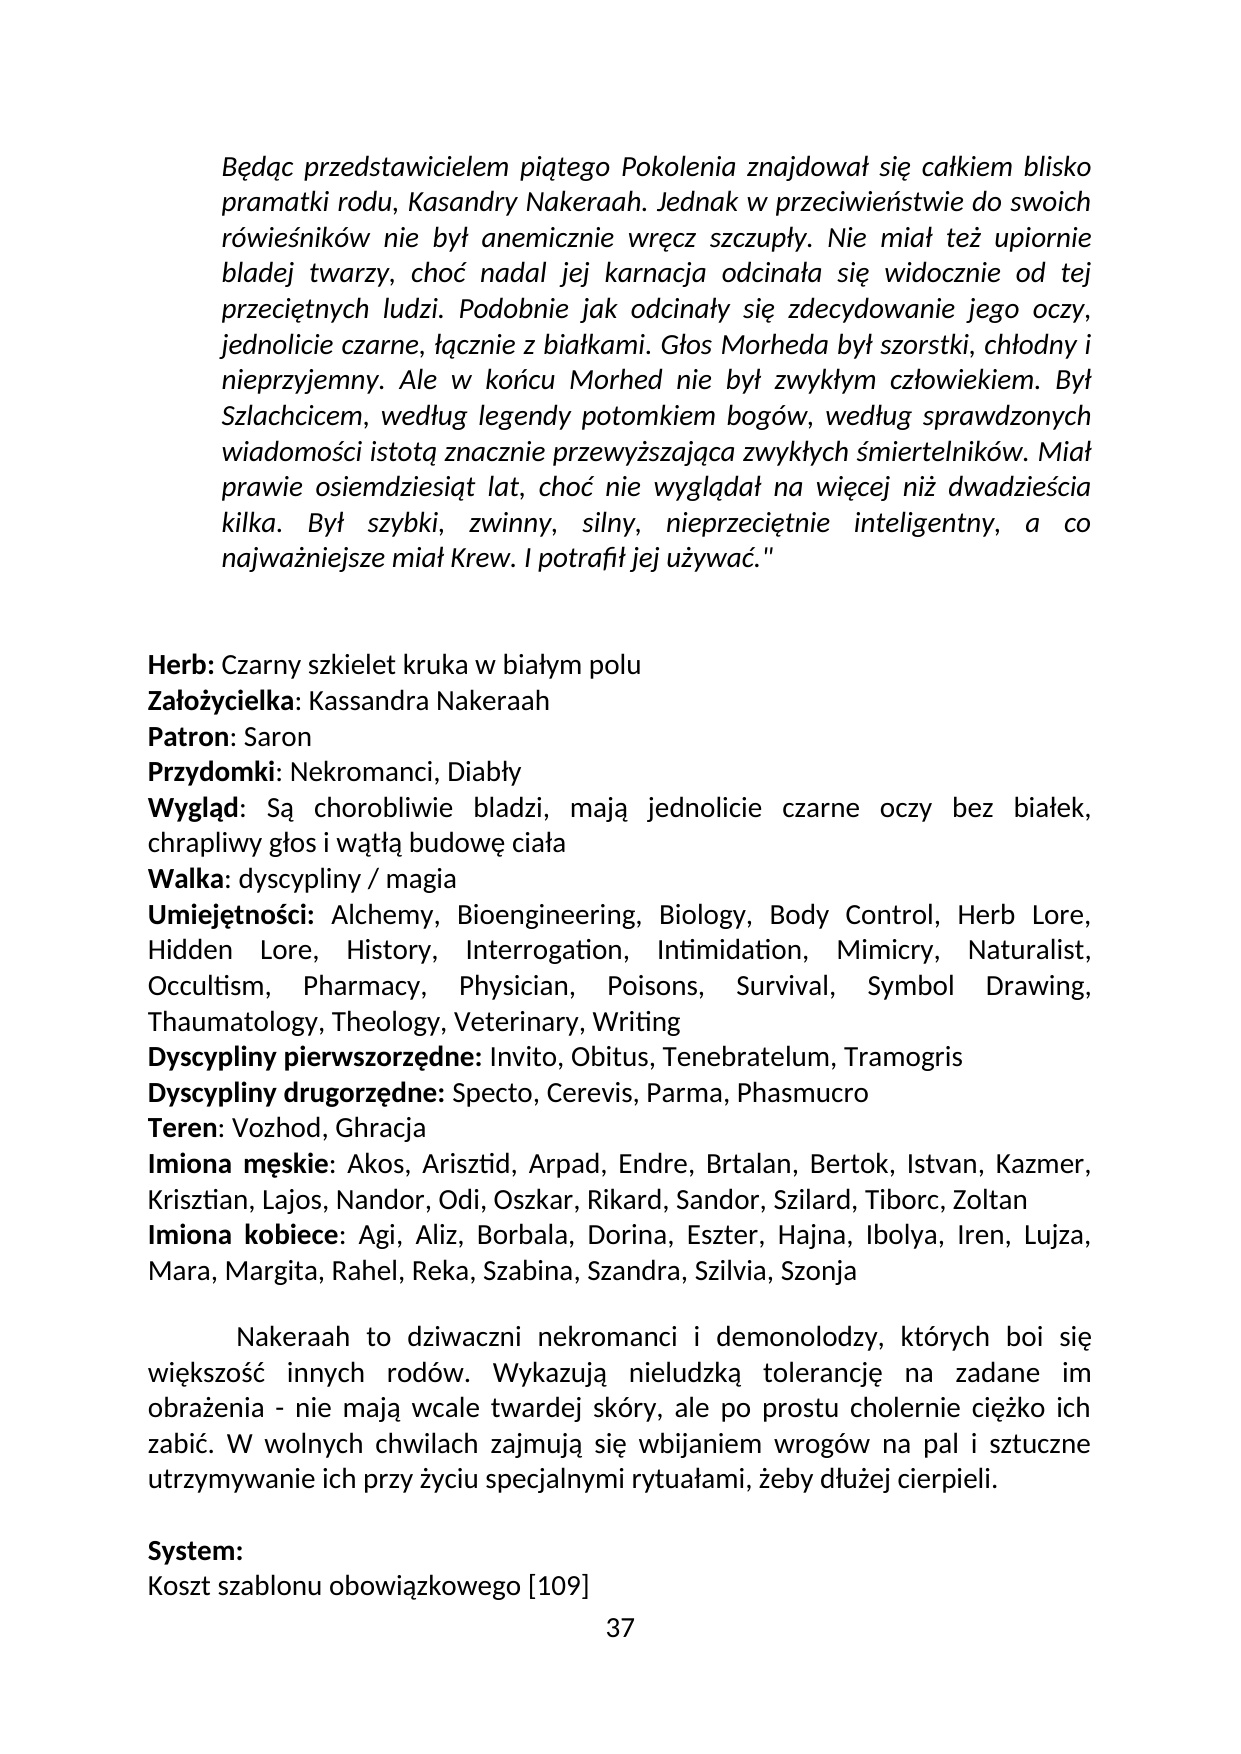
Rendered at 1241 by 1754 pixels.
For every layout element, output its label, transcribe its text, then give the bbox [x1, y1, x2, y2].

text Walka: dyscypliny / magia [148, 860, 1093, 896]
text Przydomki: Nekromanci, Diabły [148, 753, 1093, 789]
text Patron: Saron [148, 718, 1093, 753]
text Umiejętności: Alchemy, Bioengineering, Biology, Body Control, Herb Lore, Hidden Lore, History, Interrogation, Intimidation, Mimicry, Naturalist, Occultism, Pharmacy, Physician, Poisons, Survival, Symbol Drawing, Thaumatology, Theology, Veterinary, Writing [148, 896, 1093, 1038]
text Herb: Czarny szkielet kruka w białym polu [148, 646, 1093, 682]
text Wygląd: Są chorobliwie bladzi, mają jednolicie czarne oczy bez białek, chrapliwy głos i wątłą budowę ciała [148, 789, 1093, 860]
text Imiona kobiece: Agi, Aliz, Borbala, Dorina, Eszter, Hajna, Ibolya, Iren, Lujza, Mara, Margita, Rahel, Reka, Szabina, Szandra, Szilvia, Szonja [148, 1216, 1093, 1288]
text Imiona męskie: Akos, Arisztid, Arpad, Endre, Brtalan, Bertok, Istvan, Kazmer, Krisztian, Lajos, Nandor, Odi, Oszkar, Rikard, Sandor, Szilard, Tiborc, Zoltan [148, 1145, 1093, 1216]
text Nakeraah to dziwaczni nekromanci i demonolodzy, których boi się większość innych rodów. Wykazują nieludzką tolerancję na zadane im obrażenia - nie mają wcale twardej skóry, ale po prostu cholernie ciężko ich zabić. W wolnych chwilach zajmują się wbijaniem wrogów na pal i sztuczne utrzymywanie ich przy życiu specjalnymi rytuałami, żeby dłużej cierpieli. [148, 1318, 1093, 1496]
text Dyscypliny pierwszorzędne: Invito, Obitus, Tenebratelum, Tramogris [148, 1038, 1093, 1074]
text Teren: Vozhod, Ghracja [148, 1109, 1093, 1145]
text System: [148, 1532, 1093, 1567]
text Założycielka: Kassandra Nakeraah [148, 682, 1093, 718]
text Dyscypliny drugorzędne: Specto, Cerevis, Parma, Phasmucro [148, 1074, 1093, 1109]
text Koszt szablonu obowiązkowego [109] [148, 1567, 1093, 1603]
